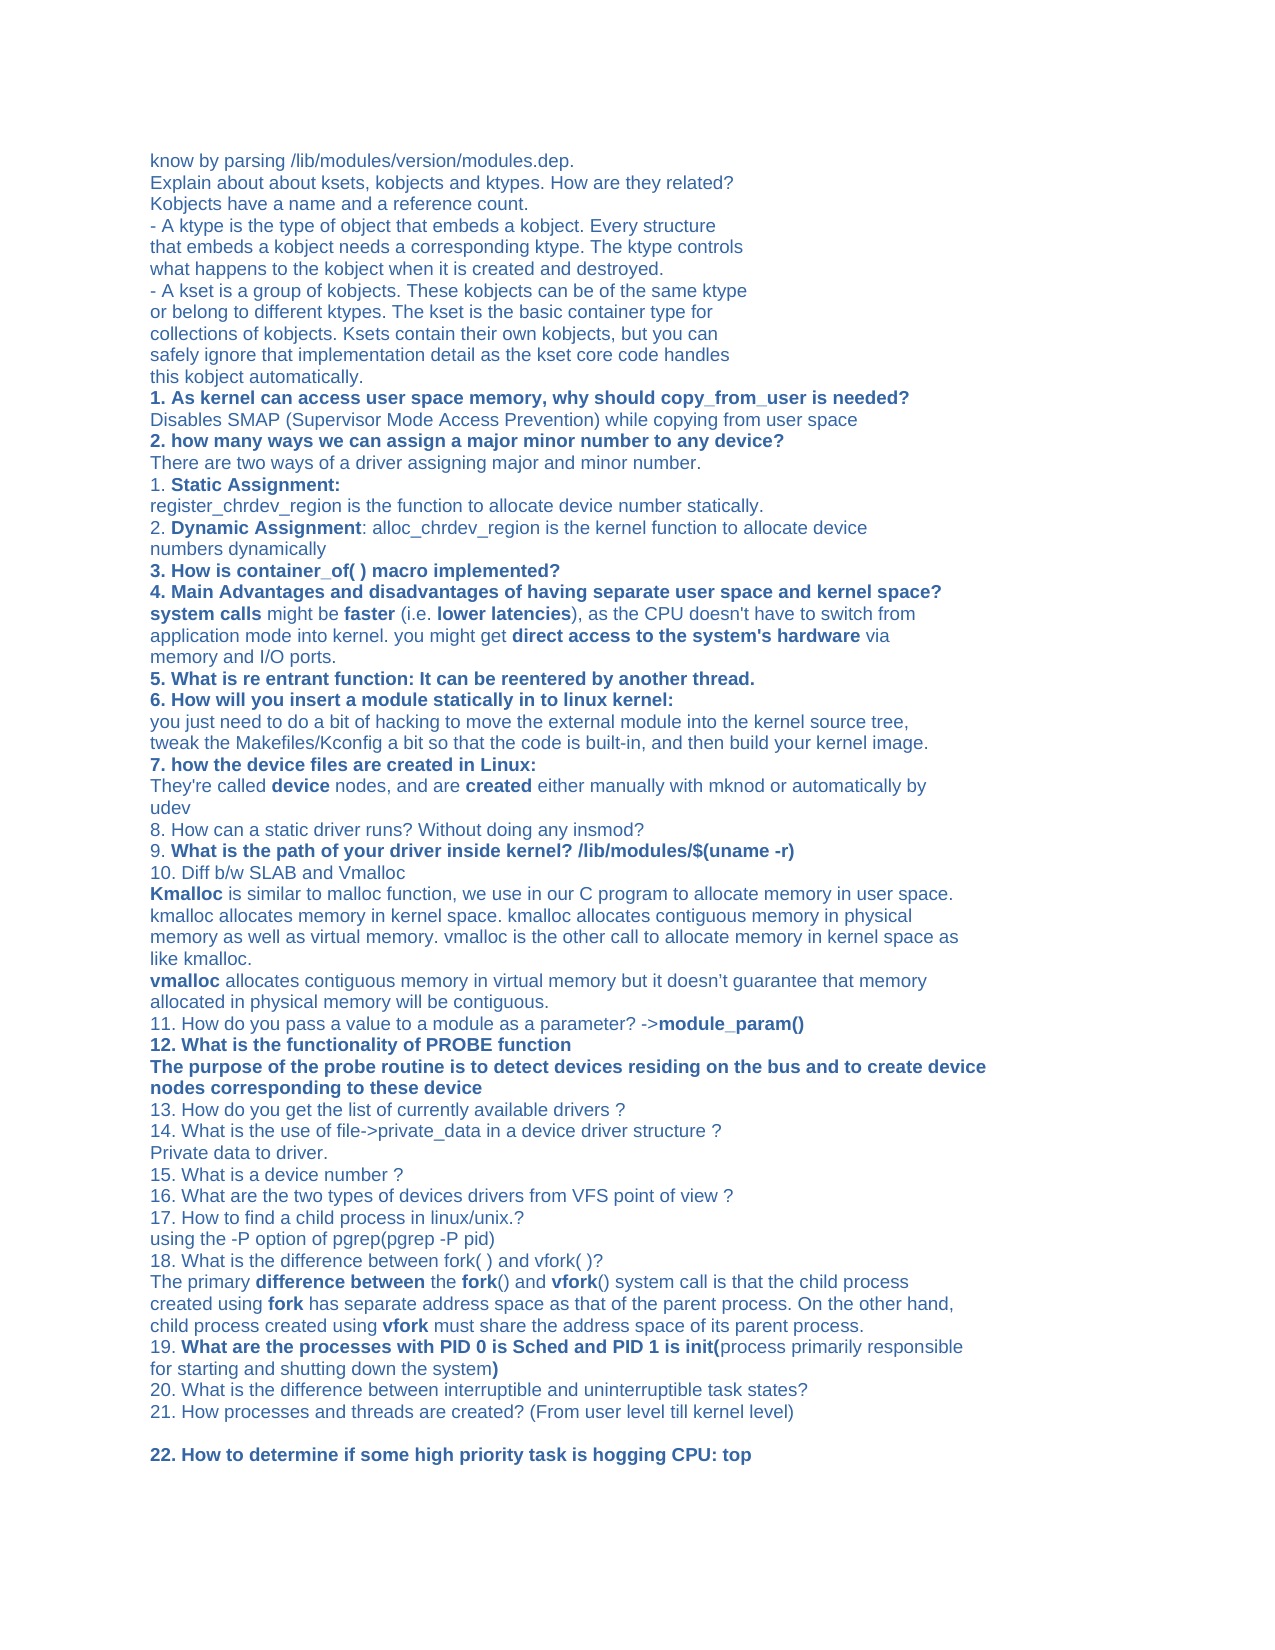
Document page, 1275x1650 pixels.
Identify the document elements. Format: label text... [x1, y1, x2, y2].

text 12. What is the functionality of PROBE function [150, 1034, 1125, 1056]
text 14. What is the use of file->private_data in a device driver structure ? [150, 1120, 1125, 1142]
text numbers dynamically [150, 538, 1125, 560]
text 1. Static Assignment: [150, 473, 1125, 495]
text system calls might be faster (i.e. lower latencies), as the CPU doesn't have to switch from [150, 603, 1125, 624]
text know by parsing /lib/modules/version/modules.dep. [150, 150, 1125, 172]
text 16. What are the two types of devices drivers from VFS point of view ? [150, 1185, 1125, 1207]
text safely ignore that implementation detail as the kset core code handles [150, 344, 1125, 366]
text application mode into kernel. you might get direct access to the system's hardware via [150, 624, 1125, 646]
text 19. What are the processes with PID 0 is Sched and PID 1 is init(process primarily responsible [150, 1336, 1125, 1357]
text - A ktype is the type of object that embeds a kobject. Every structure [150, 215, 1125, 236]
text 2. Dynamic Assignment: alloc_chrdev_region is the kernel function to allocate device [150, 517, 1125, 538]
text 6. How will you insert a module statically in to linux kernel: [150, 689, 1125, 711]
text like kmalloc. [150, 948, 1125, 969]
text 21. How processes and threads are created? (From user level till kernel level) [150, 1401, 1125, 1422]
text The primary difference between the fork() and vfork() system call is that the child process [150, 1271, 1125, 1293]
text 8. How can a static driver runs? Without doing any insmod? [150, 818, 1125, 840]
text 3. How is container_of( ) macro implemented? [150, 560, 1125, 581]
text 17. How to find a child process in linux/unix.? [150, 1207, 1125, 1228]
text for starting and shutting down the system) [150, 1357, 1125, 1379]
text 2. how many ways we can assign a major minor number to any device? [150, 430, 1125, 452]
text 13. How do you get the list of currently available drivers ? [150, 1099, 1125, 1120]
text memory and I/O ports. [150, 646, 1125, 667]
text that embeds a kobject needs a corresponding ktype. The ktype controls [150, 236, 1125, 258]
text 4. Main Advantages and disadvantages of having separate user space and kernel space? [150, 581, 1125, 603]
text created using fork has separate address space as that of the parent process. On the other hand, [150, 1293, 1125, 1314]
text 10. Diff b/w SLAB and Vmalloc [150, 862, 1125, 883]
text allocated in physical memory will be contiguous. [150, 991, 1125, 1012]
text There are two ways of a driver assigning major and minor number. [150, 452, 1125, 473]
text vmalloc allocates contiguous memory in virtual memory but it doesn’t guarantee that memory [150, 969, 1125, 991]
text They're called device nodes, and are created either manually with mknod or automatically by [150, 775, 1125, 797]
text Kobjects have a name and a reference count. [150, 193, 1125, 215]
text 7. how the device files are created in Linux: [150, 754, 1125, 775]
text udev [150, 797, 1125, 818]
text The purpose of the probe routine is to detect devices residing on the bus and to create device [150, 1056, 1125, 1077]
text register_chrdev_region is the function to allocate device number statically. [150, 495, 1125, 517]
text - A kset is a group of kobjects. These kobjects can be of the same ktype [150, 279, 1125, 301]
text Kmalloc is similar to malloc function, we use in our C program to allocate memory in user space. [150, 883, 1125, 905]
text 15. What is a device number ? [150, 1163, 1125, 1185]
text 22. How to determine if some high priority task is hogging CPU: top [150, 1444, 1125, 1465]
text 11. How do you pass a value to a module as a parameter? ->module_param() [150, 1012, 1125, 1034]
text kmalloc allocates memory in kernel space. kmalloc allocates contiguous memory in physical [150, 905, 1125, 926]
text 5. What is re entrant function: It can be reentered by another thread. [150, 667, 1125, 689]
text collections of kobjects. Ksets contain their own kobjects, but you can [150, 322, 1125, 344]
text Explain about about ksets, kobjects and ktypes. How are they related? [150, 172, 1125, 193]
text Disables SMAP (Supervisor Mode Access Prevention) while copying from user space [150, 409, 1125, 430]
text 1. As kernel can access user space memory, why should copy_from_user is needed? [150, 387, 1125, 409]
text or belong to different ktypes. The kset is the basic container type for [150, 301, 1125, 322]
text tweak the Makefiles/Kconfig a bit so that the code is built-in, and then build your kernel image. [150, 732, 1125, 754]
text what happens to the kobject when it is created and destroyed. [150, 258, 1125, 279]
text child process created using vfork must share the address space of its parent process. [150, 1314, 1125, 1336]
text Private data to driver. [150, 1142, 1125, 1163]
text 20. What is the difference between interruptible and uninterruptible task states? [150, 1379, 1125, 1401]
text nodes corresponding to these device [150, 1077, 1125, 1099]
text using the -P option of pgrep(pgrep -P pid) [150, 1228, 1125, 1250]
text you just need to do a bit of hacking to move the external module into the kernel source tree, [150, 711, 1125, 732]
text this kobject automatically. [150, 366, 1125, 387]
text 9. What is the path of your driver inside kernel? /lib/modules/$(uname -r) [150, 840, 1125, 862]
text 18. What is the difference between fork( ) and vfork( )? [150, 1250, 1125, 1271]
text memory as well as virtual memory. vmalloc is the other call to allocate memory in kernel space as [150, 926, 1125, 948]
